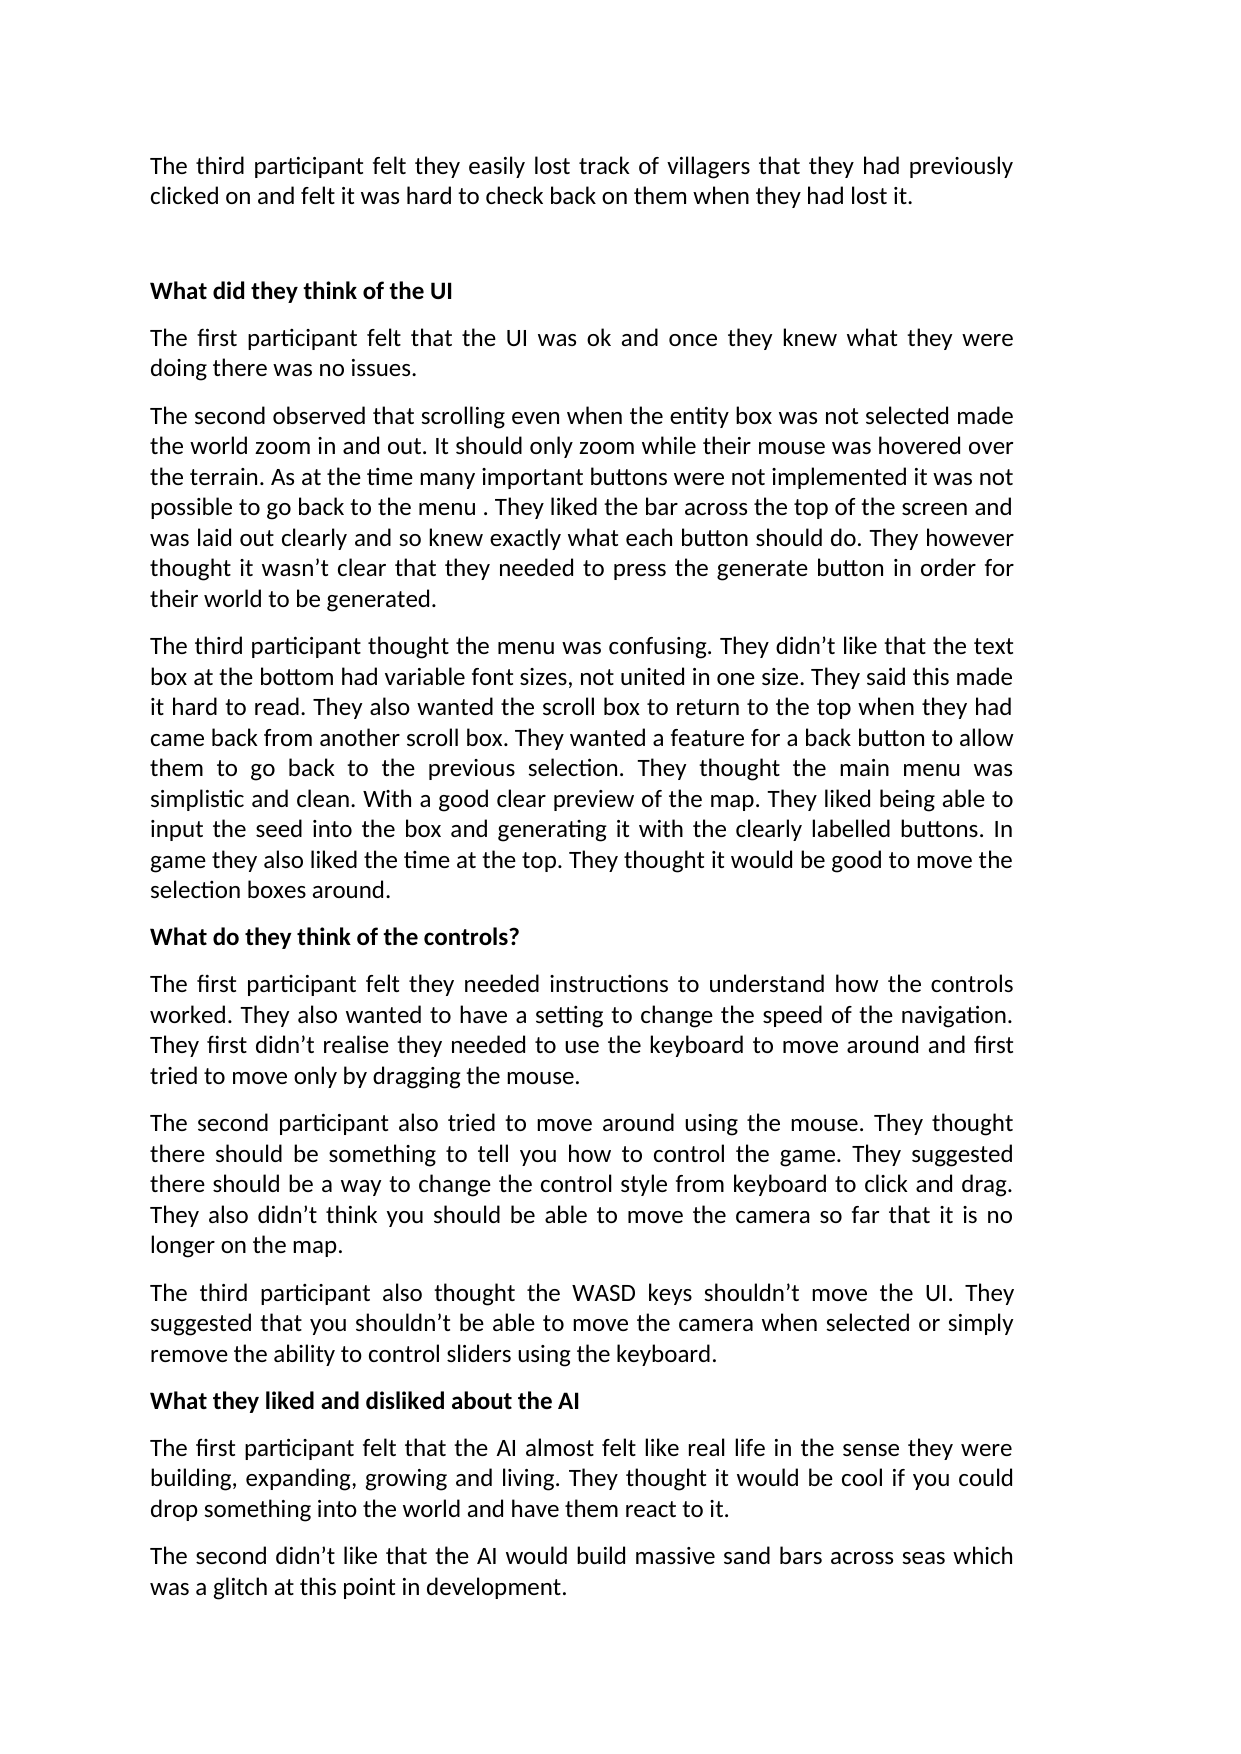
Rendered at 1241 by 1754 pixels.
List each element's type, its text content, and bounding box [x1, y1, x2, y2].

text The first participant felt they needed instructions to understand how the controls worked. They also wanted to have a setting to change the speed of the navigation. They first didn’t realise they needed to use the keyboard to move around and first tried to move only by dragging the mouse. [150, 969, 1015, 1091]
text The second observed that scrolling even when the entity box was not selected made the world zoom in and out. It should only zoom while their mouse was hovered over the terrain. As at the time many important buttons were not implemented it was not possible to go back to the menu . They liked the bar across the top of the screen and was laid out clearly and so knew exactly what each button should do. They however thought it wasn’t clear that they needed to press the generate button in order for their world to be generated. [150, 400, 1015, 613]
text The second didn’t like that the AI would build massive sand bars across seas which was a glitch at this point in development. [150, 1540, 1015, 1601]
text The first participant felt that the UI was ok and once they knew what they were doing there was no issues. [150, 322, 1015, 383]
text The third participant thought the menu was confusing. They didn’t like that the text box at the bottom had variable font sizes, not united in one size. They said this made it hard to read. They also wanted the scroll box to return to the top when they had came back from another scroll box. They wanted a feature for a back button to allow them to go back to the previous selection. They thought the main menu was simplistic and clean. With a good clear preview of the map. They liked being able to input the seed into the box and generating it with the clearly labelled buttons. In game they also liked the time at the top. They thought it would be good to move the selection boxes around. [150, 630, 1015, 905]
text What do they think of the controls? [150, 921, 1015, 952]
text What they liked and disliked about the AI [150, 1385, 1015, 1415]
text The third participant felt they easily lost track of villagers that they had previously clicked on and felt it was hard to check back on them when they had lost it. [150, 150, 1015, 211]
text What did they think of the UI [150, 275, 1015, 305]
text The first participant felt that the AI almost felt like real life in the sense they were building, expanding, growing and living. They thought it would be cool if you could drop something into the world and have them react to it. [150, 1432, 1015, 1524]
text The second participant also tried to move around using the mouse. They thought there should be something to tell you how to control the game. They suggested there should be a way to change the control style from keyboard to click and drag. They also didn’t think you should be able to move the camera so far that it is no longer on the map. [150, 1107, 1015, 1260]
text The third participant also thought the WASD keys shouldn’t move the UI. They suggested that you shouldn’t be able to move the camera when selected or simply remove the ability to control sliders using the keyboard. [150, 1277, 1015, 1368]
